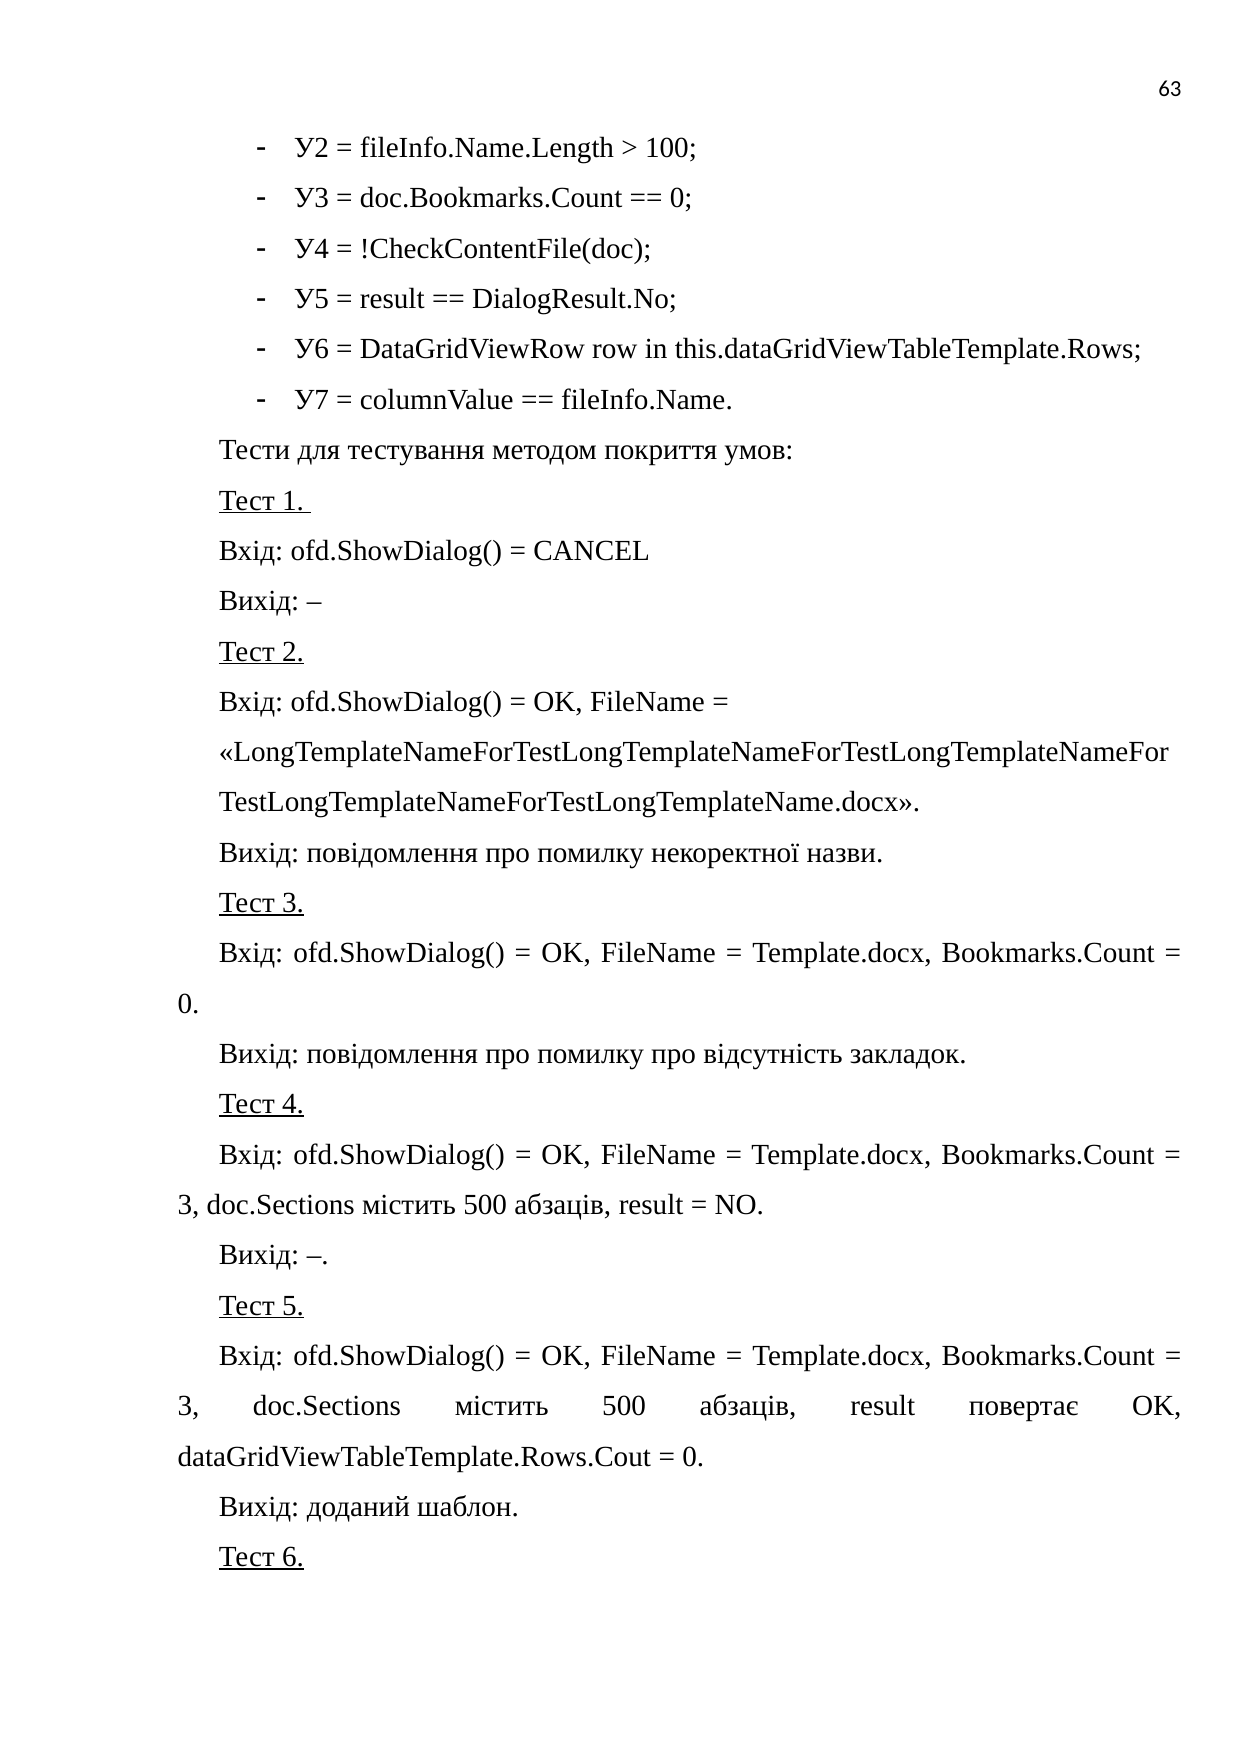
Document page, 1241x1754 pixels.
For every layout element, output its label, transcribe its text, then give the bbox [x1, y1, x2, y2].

list У3 = doc.Bookmarks.Count == 0; [256, 180, 1181, 214]
text Тест 4. [177, 1086, 1181, 1120]
text Тест 1. [177, 483, 1181, 516]
list У5 = result == DialogResult.No; [256, 281, 1181, 315]
text Вхід: ofd.ShowDialog() = OK, FileName = Template.docx, Bookmarks.Count = 3, doc.Sections містить 500 абзаців, result повертає OK, dataGridViewTableTemplate.Rows.Cout = 0. [177, 1338, 1181, 1472]
text Вихід: –. [177, 1237, 1181, 1271]
text Тести для тестування методом покриття умов: [177, 432, 1181, 466]
text Вхід: ofd.ShowDialog() = CANCEL [177, 533, 1181, 567]
text Вхід: ofd.ShowDialog() = OK, FileName = Template.docx, Bookmarks.Count = 0. [177, 936, 1181, 1019]
text «LongTemplateNameForTestLongTemplateNameForTestLongTemplateNameForTestLongTemplateNameForTestLongTemplateName.docx». [218, 734, 1181, 818]
text Вихід: повідомлення про помилку некоректної назви. [177, 835, 1181, 868]
text Вхід: ofd.ShowDialog() = OK, FileName = Template.docx, Bookmarks.Count = 3, doc.Sections містить 500 абзаців, result = NO. [177, 1137, 1181, 1221]
text Тест 5. [177, 1288, 1181, 1321]
text Вихід: доданий шаблон. [177, 1489, 1181, 1522]
list У2 = fileInfo.Name.Length > 100; [256, 130, 1181, 163]
list У7 = columnValue == fileInfo.Name. [256, 382, 1181, 416]
text Тест 6. [177, 1539, 1181, 1573]
text Вхід: ofd.ShowDialog() = OK, FileName = [218, 684, 1181, 717]
list У6 = DataGridViewRow row in this.dataGridViewTableTemplate.Rows; [256, 332, 1181, 365]
text Тест 3. [177, 885, 1181, 919]
text Тест 2. [177, 634, 1181, 667]
text Вихід: повідомлення про помилку про відсутність закладок. [177, 1036, 1181, 1070]
text Вихід: – [177, 583, 1181, 617]
list У4 = !CheckContentFile(doc); [256, 231, 1181, 264]
